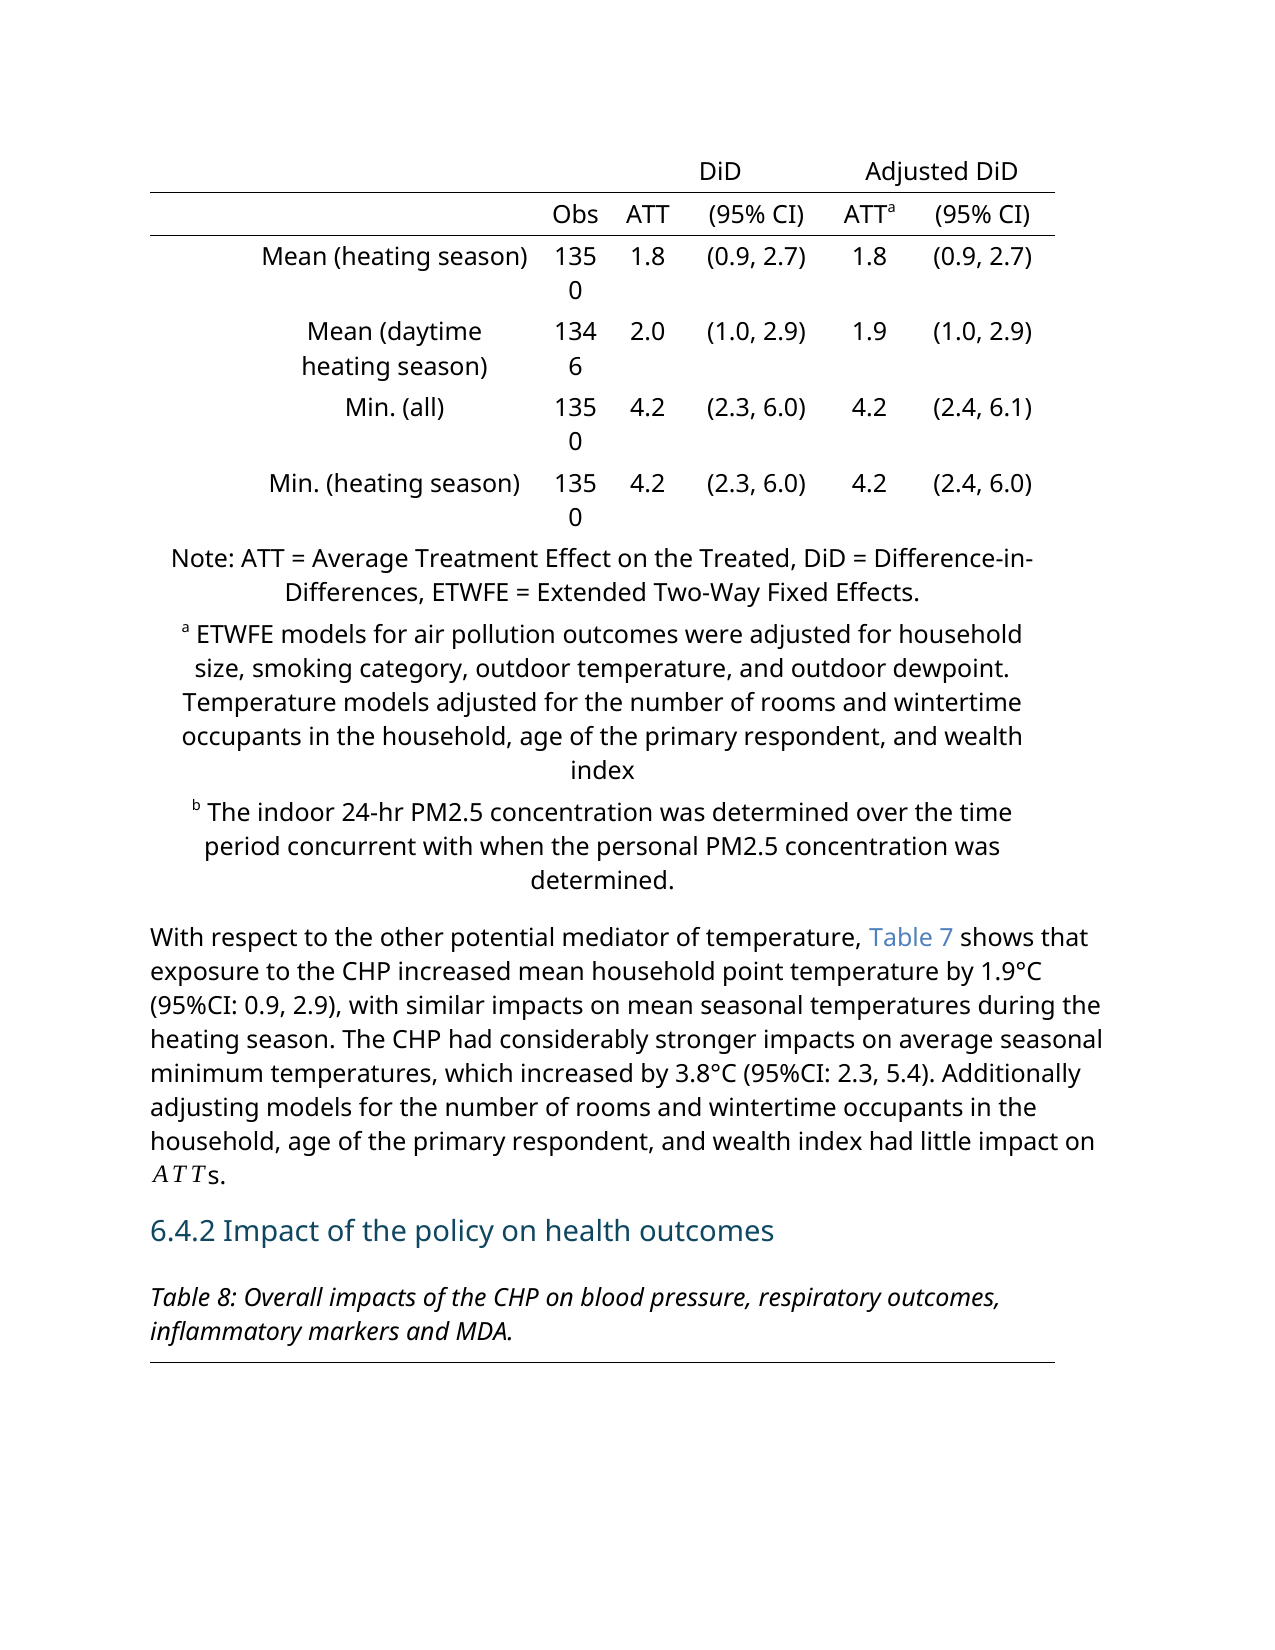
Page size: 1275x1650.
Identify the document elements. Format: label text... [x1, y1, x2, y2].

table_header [139, 150, 1114, 900]
subtitle 6.4.2 Impact of the policy on health outcomes [150, 1210, 1125, 1250]
text With respect to the other potential mediator of temperature, Table 7 shows that exposure to the CHP increased mean household point temperature by 1.9°C (95%CI: 0.9, 2.9), with similar impacts on mean seasonal temperatures during the heating season. The CHP had considerably stronger impacts on average seasonal minimum temperatures, which increased by 3.8°C (95%CI: 2.3, 5.4). Additionally adjusting models for the number of rooms and wintertime occupants in the household, age of the primary respondent, and wealth index had little impact on s. [150, 919, 1125, 1192]
table_header Table 8: Overall impacts of the CHP on blood pressure, respiratory outcomes, inflammatory markers and MDA. [139, 1259, 1114, 1363]
